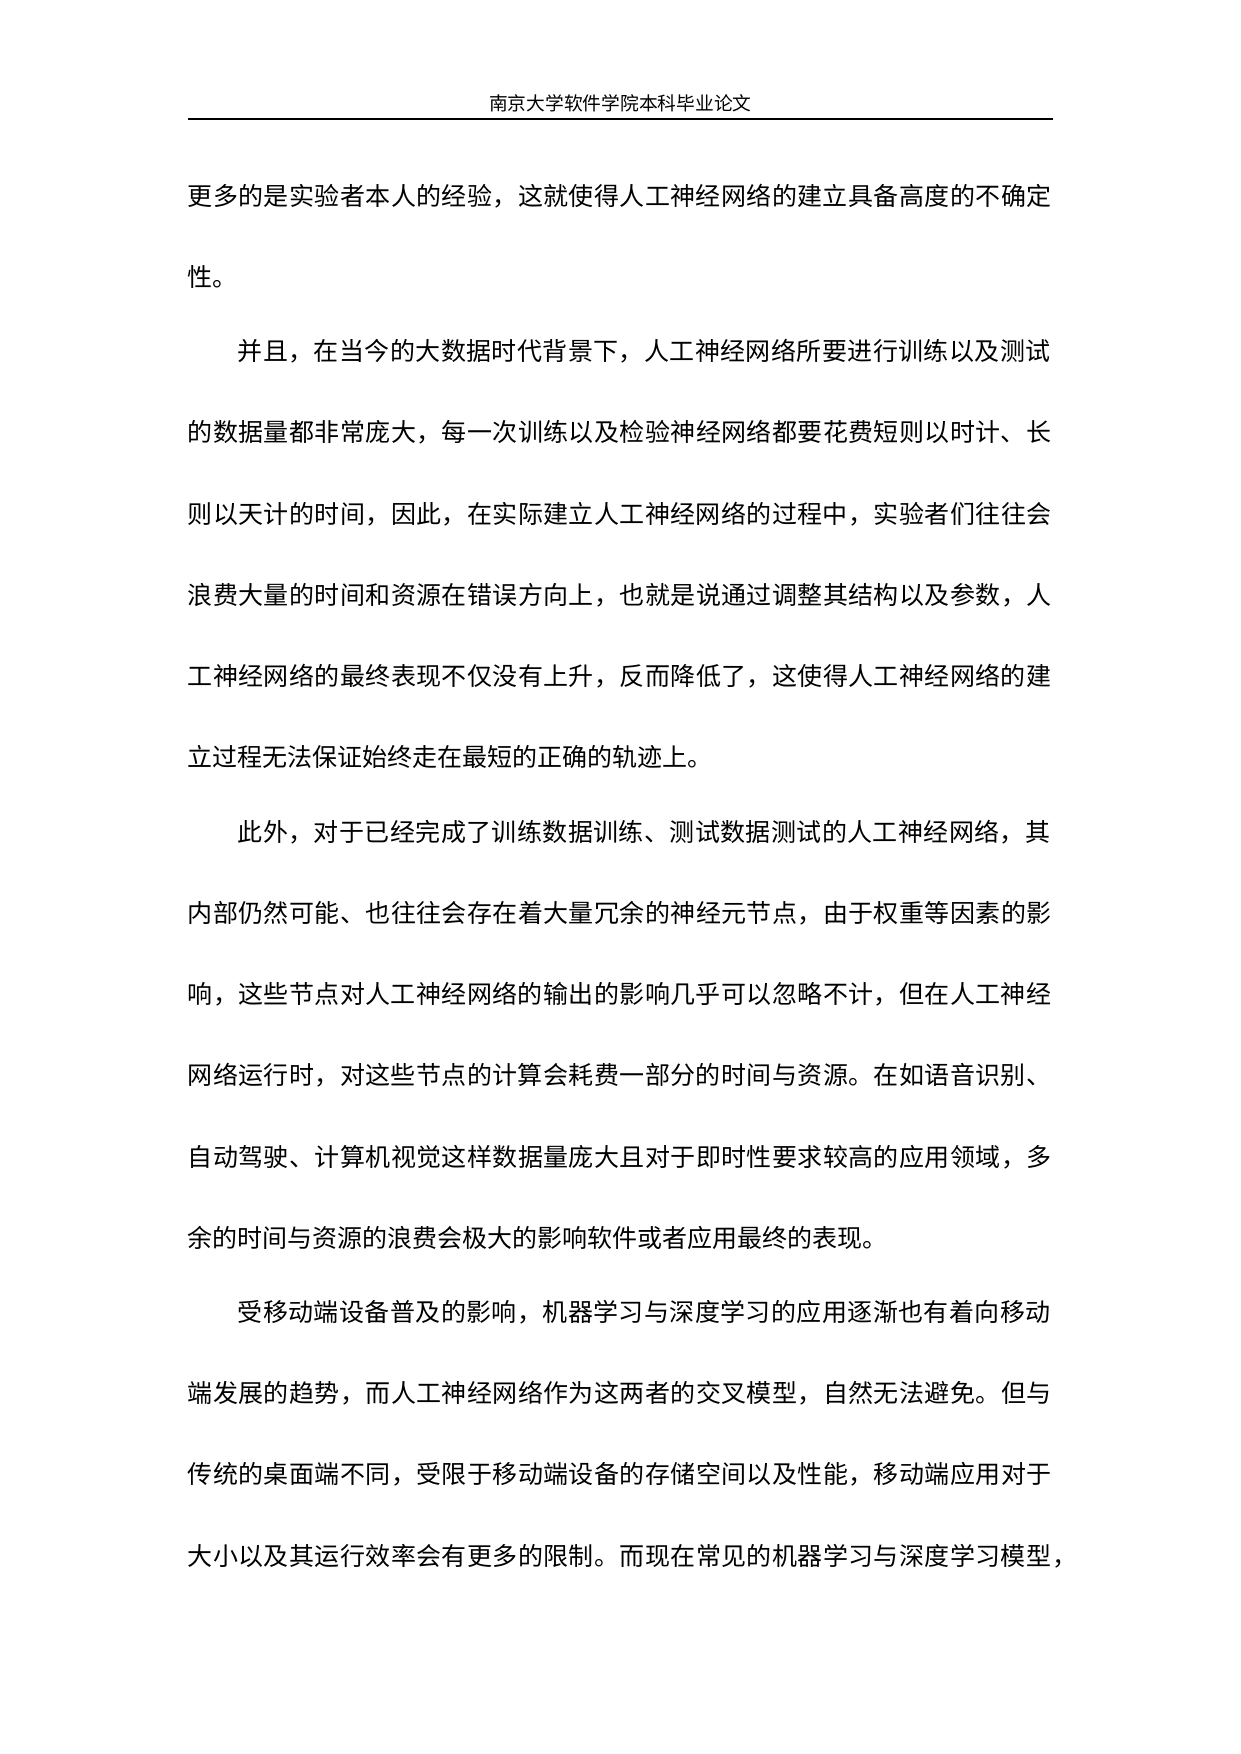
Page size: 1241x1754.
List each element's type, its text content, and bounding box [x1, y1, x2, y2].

text 此外，对于已经完成了训练数据训练、测试数据测试的人工神经网络，其内部仍然可能、也往往会存在着大量冗余的神经元节点，由于权重等因素的影响，这些节点对人工神经网络的输出的影响几乎可以忽略不计，但在人工神经网络运行时，对这些节点的计算会耗费一部分的时间与资源。在如语音识别、自动驾驶、计算机视觉这样数据量庞大且对于即时性要求较高的应用领域，多余的时间与资源的浪费会极大的影响软件或者应用最终的表现。 [187, 798, 1053, 1269]
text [187, 1278, 1053, 1587]
text 并且，在当今的大数据时代背景下，人工神经网络所要进行训练以及测试的数据量都非常庞大，每一次训练以及检验神经网络都要花费短则以时计、长则以天计的时间，因此，在实际建立人工神经网络的过程中，实验者们往往会浪费大量的时间和资源在错误方向上，也就是说通过调整其结构以及参数，人工神经网络的最终表现不仅没有上升，反而降低了，这使得人工神经网络的建立过程无法保证始终走在最短的正确的轨迹上。 [187, 317, 1053, 788]
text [187, 162, 1053, 308]
